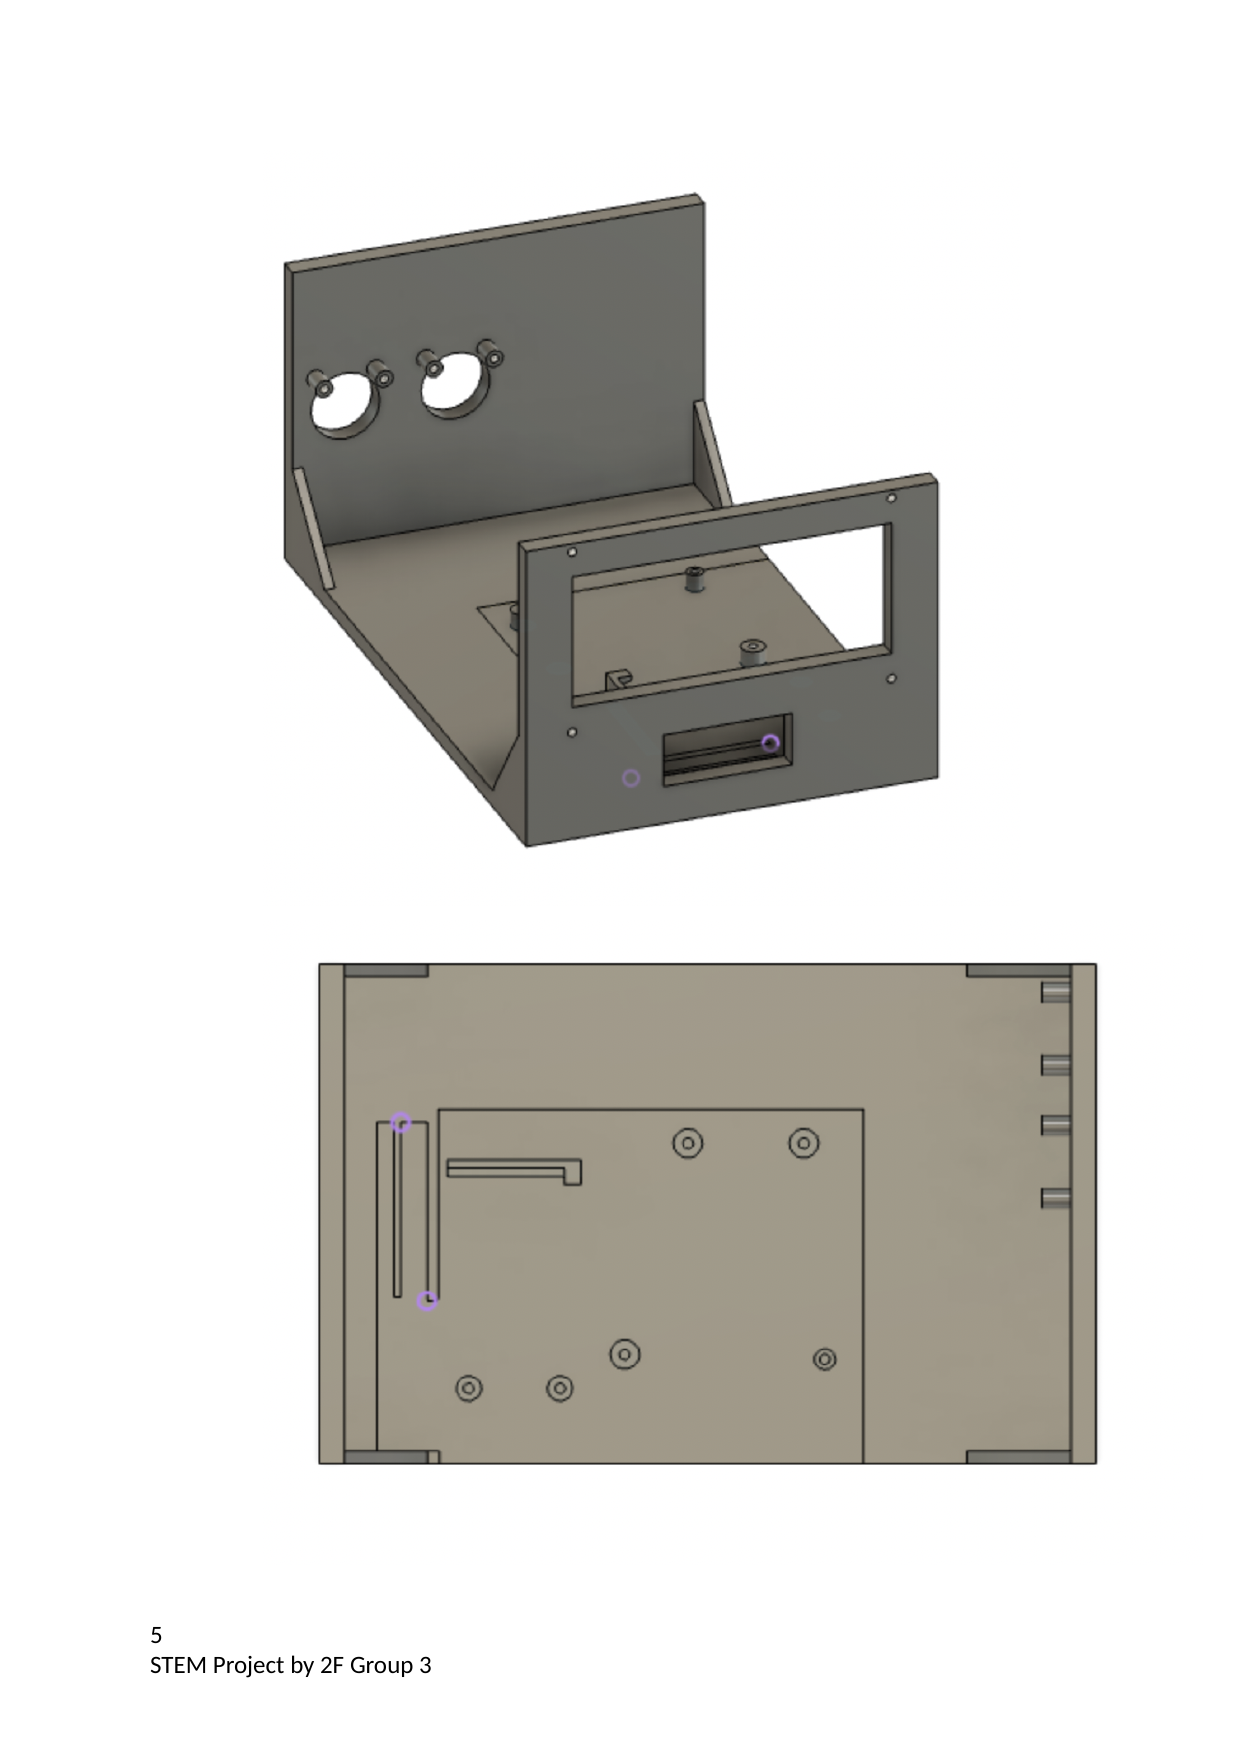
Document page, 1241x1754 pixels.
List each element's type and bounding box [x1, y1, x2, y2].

picture [262, 920, 1203, 1565]
picture [262, 150, 1022, 906]
